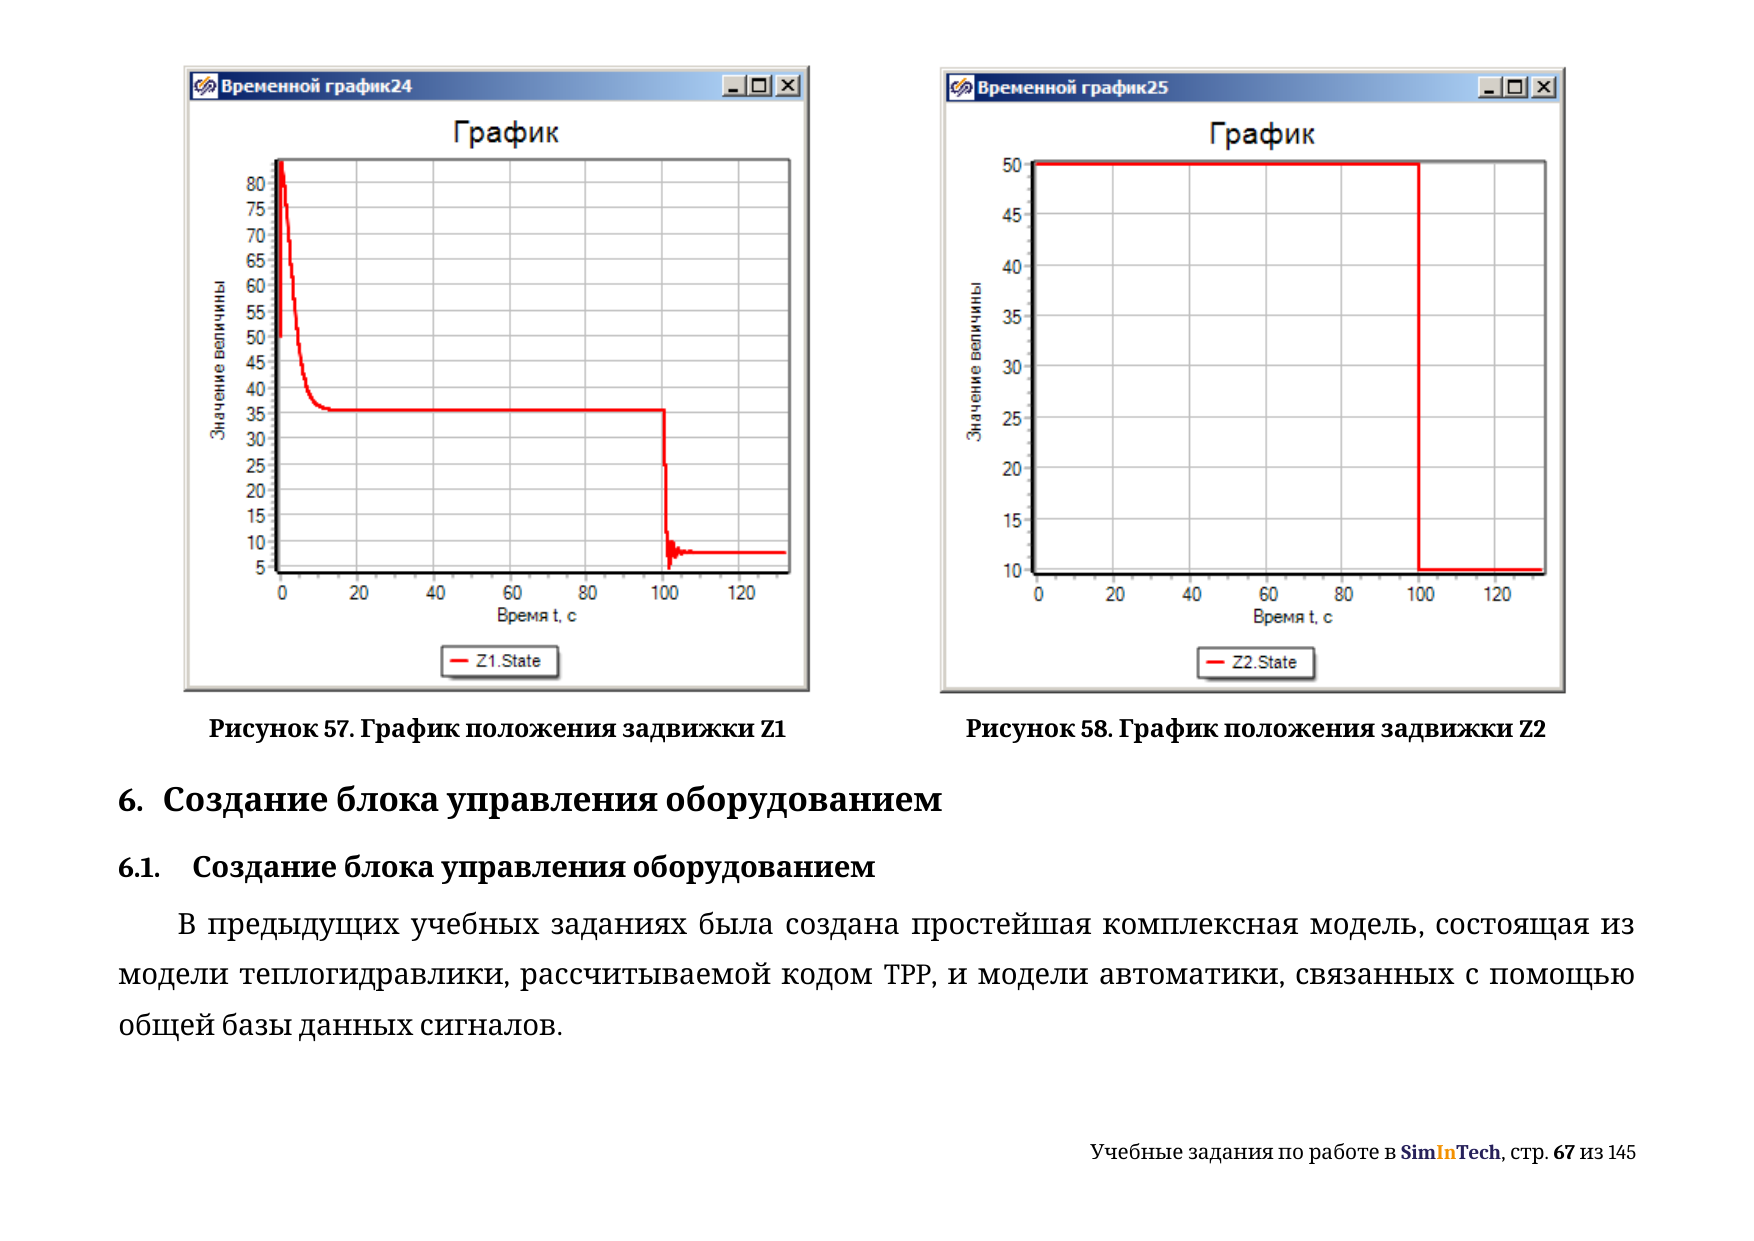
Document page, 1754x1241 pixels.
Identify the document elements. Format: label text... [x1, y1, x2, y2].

text В предыдущих учебных заданиях была создана простейшая комплексная модель, состоящая из модели теплогидравлики, рассчитываемой кодом TPP, и модели автоматики, связанных с помощью общей базы данных сигналов. [118, 908, 1636, 1042]
table_header [876, 59, 1635, 715]
subtitle Создание блока управления оборудованием [118, 782, 1636, 820]
picture [934, 59, 1577, 703]
table_header [118, 59, 876, 715]
subtitle Создание блока управления оборудованием [118, 852, 1636, 885]
picture [177, 59, 818, 700]
